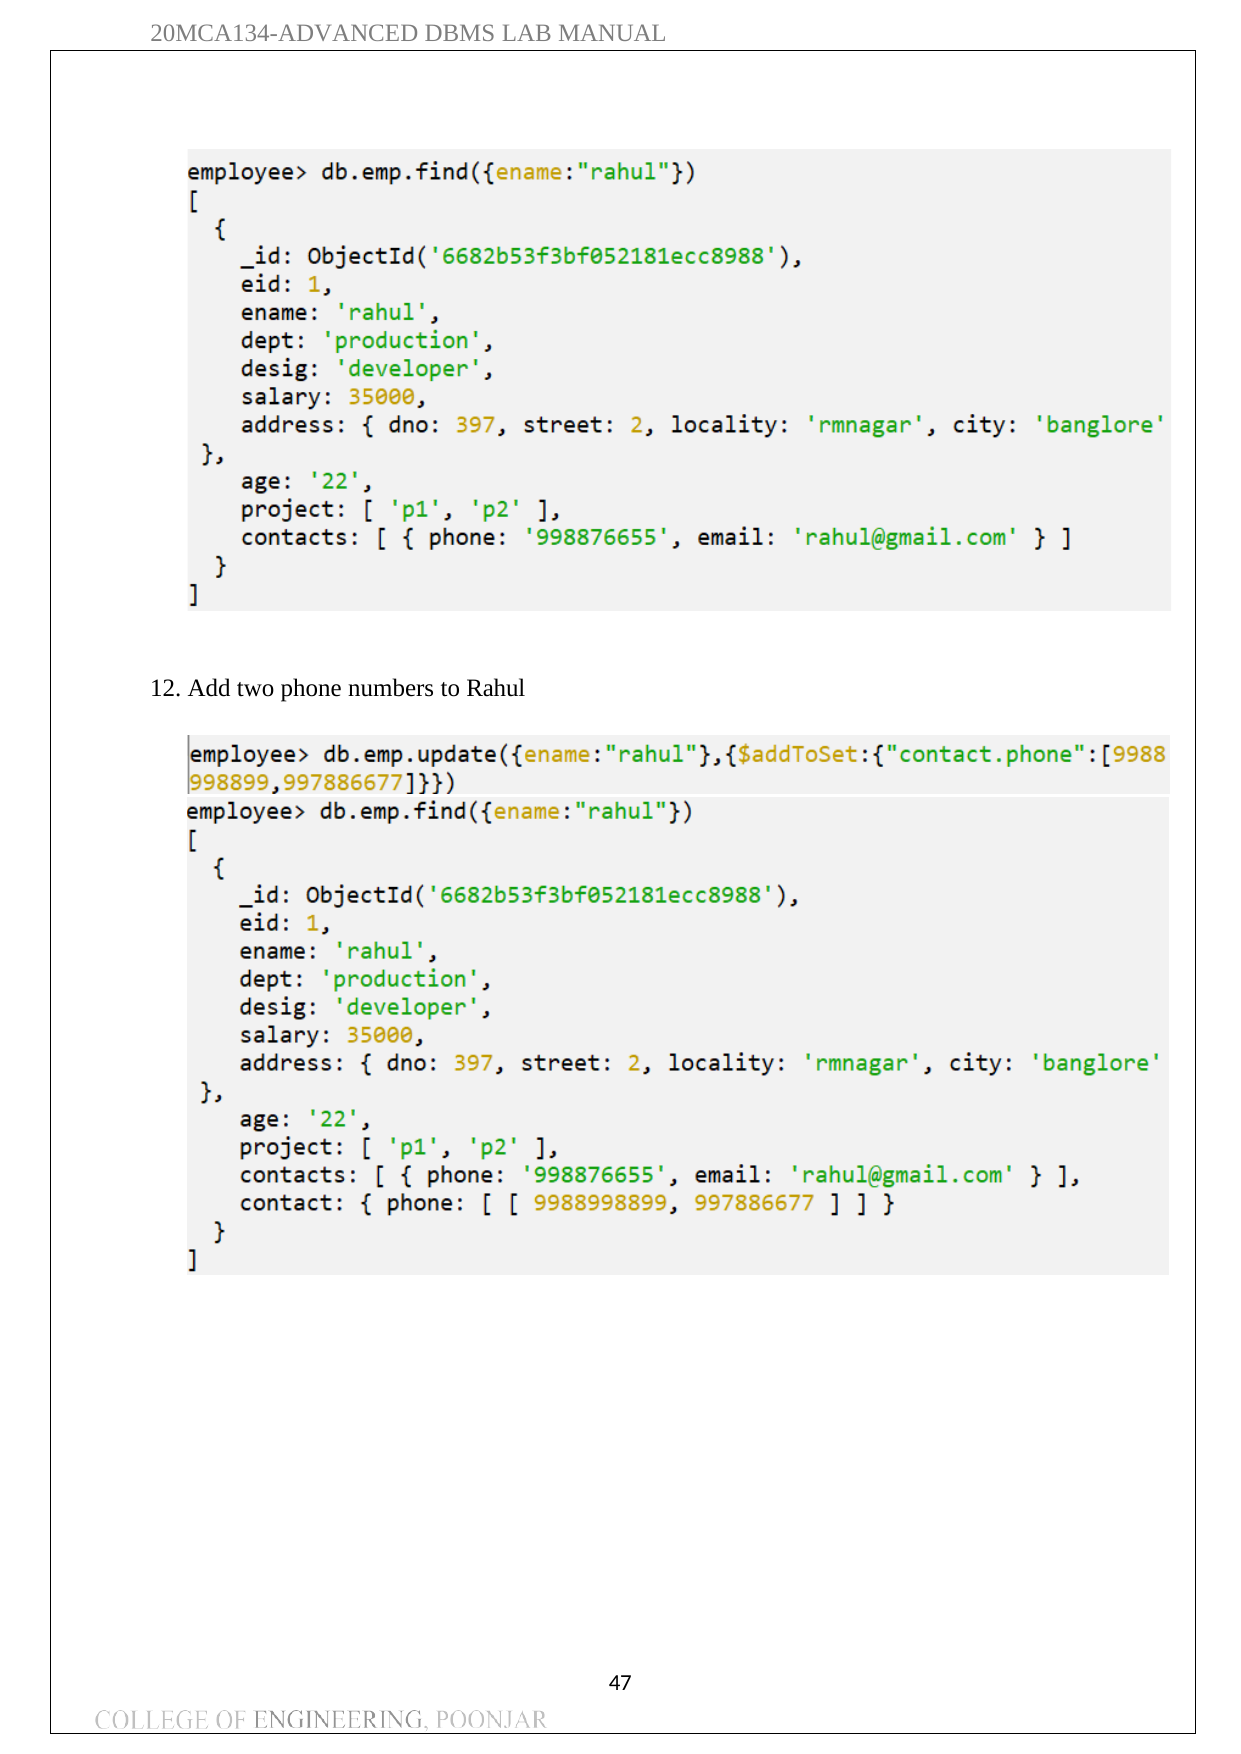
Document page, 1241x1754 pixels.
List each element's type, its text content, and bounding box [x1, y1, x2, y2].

list Add two phone numbers to Rahul [150, 673, 1195, 702]
picture [187, 149, 1172, 611]
picture [253, 1710, 548, 1732]
picture [95, 1710, 246, 1729]
picture [187, 797, 1169, 1275]
picture [187, 735, 1170, 794]
